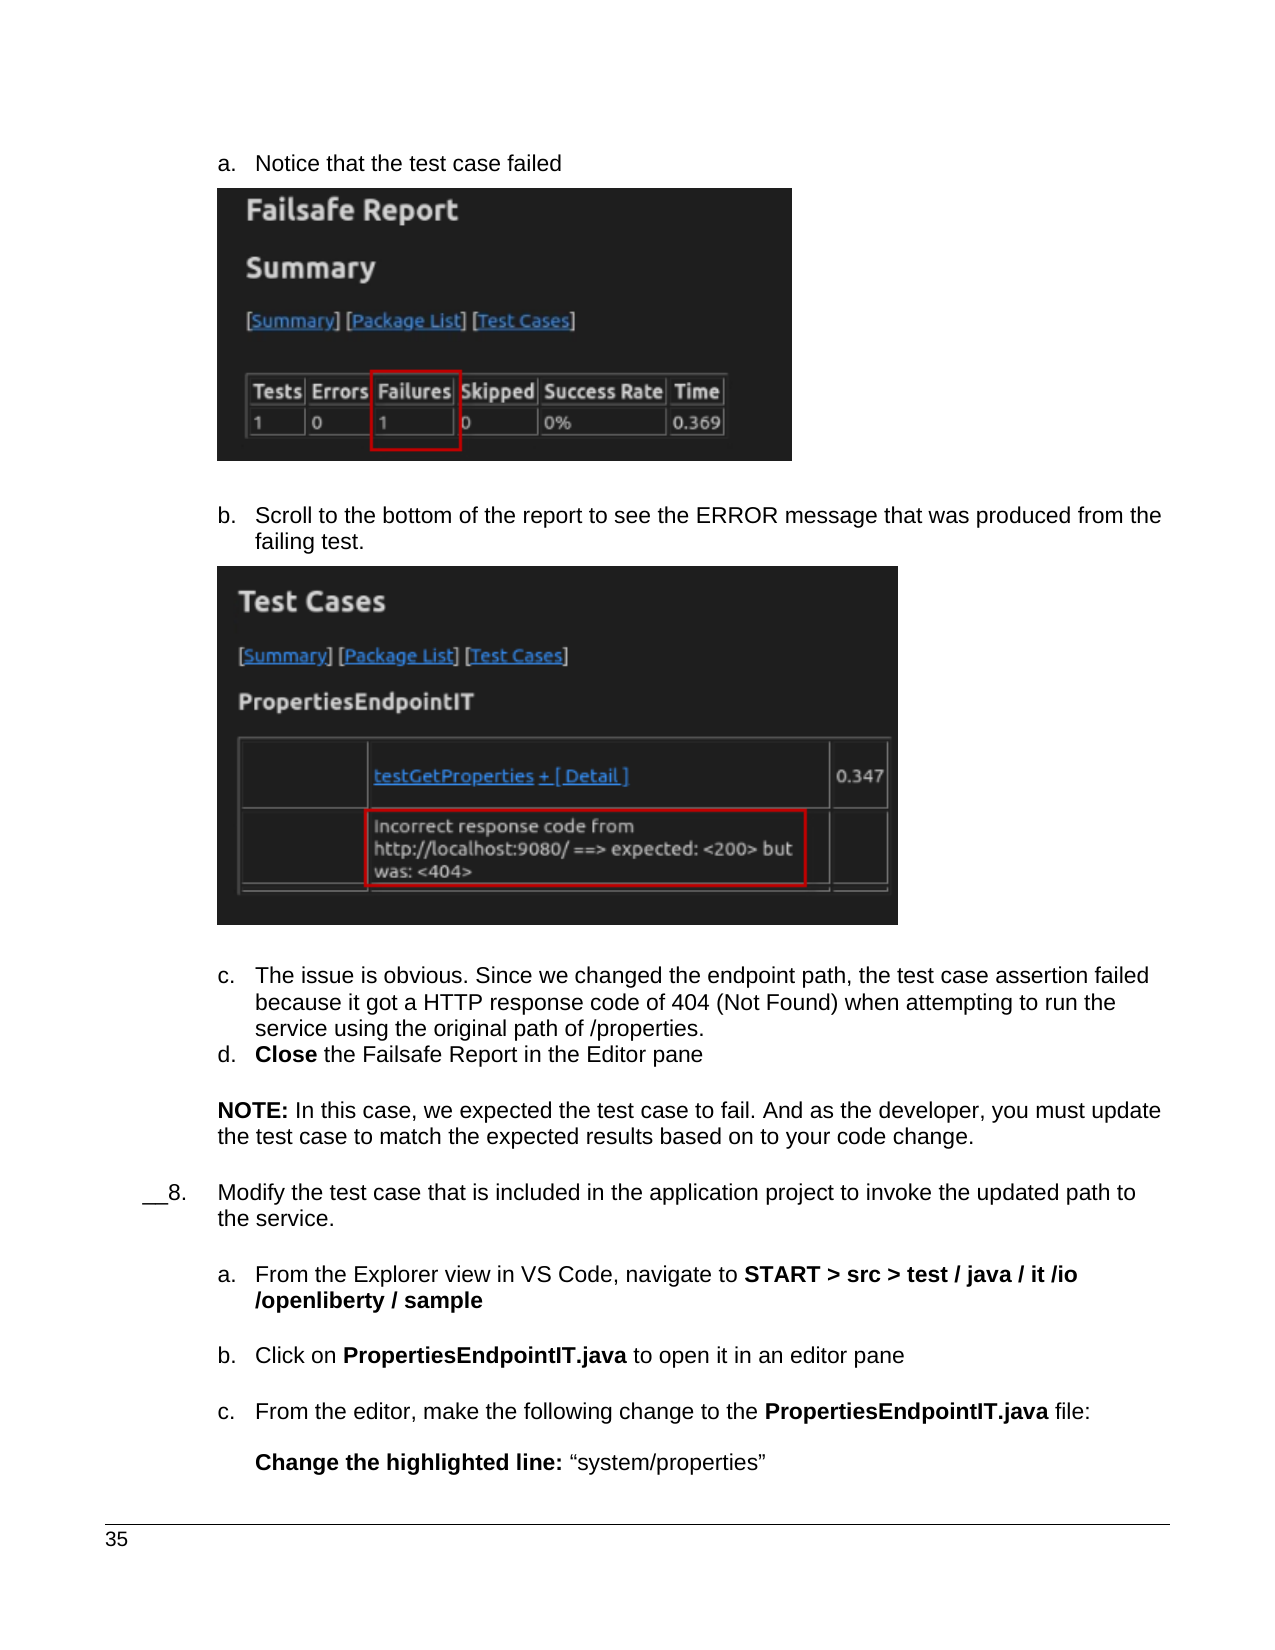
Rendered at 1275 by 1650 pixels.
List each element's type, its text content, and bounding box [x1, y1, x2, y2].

list NOTE: In this case, we expected the test case to fail. And as the developer, you must update the test case to match the expected results based on to your code change. [217, 1097, 1170, 1149]
text Change the highlighted line: “system/properties” [180, 1449, 1170, 1476]
list Scroll to the bottom of the report to see the ERROR message that was produced from the failing test. [217, 502, 1170, 554]
picture [217, 566, 898, 925]
list Notice that the test case failed [217, 150, 1170, 176]
list The issue is obvious. Since we changed the endpoint path, the test case assertion failed because it got a HTTP response code of 404 (Not Found) when attempting to run the service using the original path of /properties. [217, 962, 1170, 1041]
list From the editor, make the following change to the PropertiesEndpointIT.java file: [217, 1398, 1170, 1424]
list Modify the test case that is included in the application project to invoke the updated path to the service. [142, 1179, 1170, 1231]
picture [217, 188, 792, 461]
list Click on PropertiesEndpointIT.java to open it in an editor pane [217, 1342, 1170, 1369]
list Close the Failsafe Report in the Editor pane [217, 1041, 1170, 1068]
list From the Explorer view in VS Code, navigate to START > src > test / java / it /io /openliberty / sample [217, 1261, 1170, 1313]
